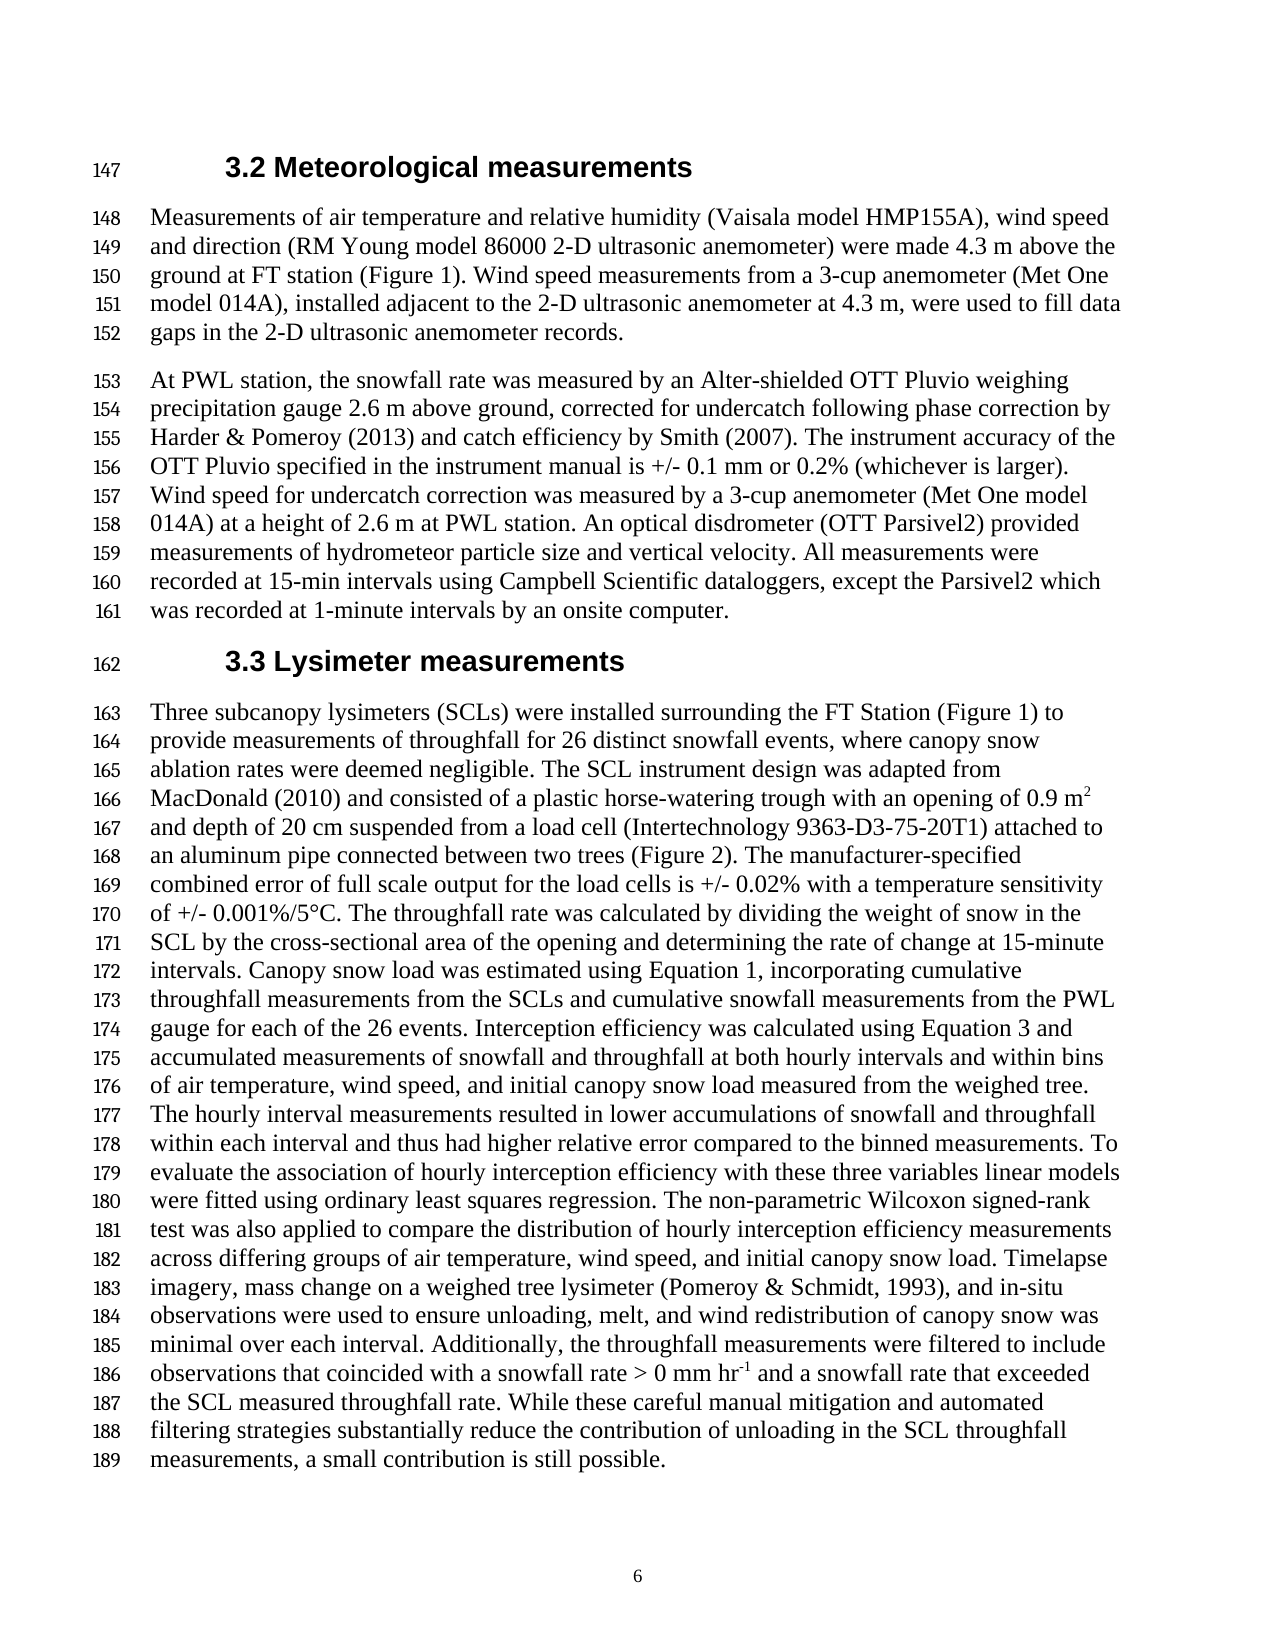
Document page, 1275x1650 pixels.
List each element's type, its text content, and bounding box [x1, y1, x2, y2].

text At PWL station, the snowfall rate was measured by an Alter-shielded OTT Pluvio weighing precipitation gauge 2.6 m above ground, corrected for undercatch following phase correction by Harder & Pomeroy (2013) and catch efficiency by Smith (2007). The instrument accuracy of the OTT Pluvio specified in the instrument manual is +/- 0.1 mm or 0.2% (whichever is larger). Wind speed for undercatch correction was measured by a 3-cup anemometer (Met One model 014A) at a height of 2.6 m at PWL station. An optical disdrometer (OTT Parsivel2) provided measurements of hydrometeor particle size and vertical velocity. All measurements were recorded at 15-min intervals using Campbell Scientific dataloggers, except the Parsivel2 which was recorded at 1-minute intervals by an onsite computer. [150, 365, 1125, 623]
subtitle 3.3 Lysimeter measurements [150, 644, 1125, 678]
subtitle 3.2 Meteorological measurements [150, 150, 1125, 183]
text Three subcanopy lysimeters (SCLs) were installed surrounding the FT Station (Figure 1) to provide measurements of throughfall for 26 distinct snowfall events, where canopy snow ablation rates were deemed negligible. The SCL instrument design was adapted from MacDonald (2010) and consisted of a plastic horse-watering trough with an opening of 0.9 m2 and depth of 20 cm suspended from a load cell (Intertechnology 9363-D3-75-20T1) attached to an aluminum pipe connected between two trees (Figure 2). The manufacturer-specified combined error of full scale output for the load cells is +/- 0.02% with a temperature sensitivity of +/- 0.001%/5°C. The throughfall rate was calculated by dividing the weight of snow in the SCL by the cross-sectional area of the opening and determining the rate of change at 15-minute intervals. Canopy snow load was estimated using Equation 1, incorporating cumulative throughfall measurements from the SCLs and cumulative snowfall measurements from the PWL gauge for each of the 26 events. Interception efficiency was calculated using Equation 3 and accumulated measurements of snowfall and throughfall at both hourly intervals and within bins of air temperature, wind speed, and initial canopy snow load measured from the weighed tree. The hourly interval measurements resulted in lower accumulations of snowfall and throughfall within each interval and thus had higher relative error compared to the binned measurements. To evaluate the association of hourly interception efficiency with these three variables linear models were fitted using ordinary least squares regression. The non-parametric Wilcoxon signed-rank test was also applied to compare the distribution of hourly interception efficiency measurements across differing groups of air temperature, wind speed, and initial canopy snow load. Timelapse imagery, mass change on a weighed tree lysimeter (Pomeroy & Schmidt, 1993), and in-situ observations were used to ensure unloading, melt, and wind redistribution of canopy snow was minimal over each interval. Additionally, the throughfall measurements were filtered to include observations that coincided with a snowfall rate > 0 mm hr-1 and a snowfall rate that exceeded the SCL measured throughfall rate. While these careful manual mitigation and automated filtering strategies substantially reduce the contribution of unloading in the SCL throughfall measurements, a small contribution is still possible. [150, 697, 1125, 1473]
text Measurements of air temperature and relative humidity (Vaisala model HMP155A), wind speed and direction (RM Young model 86000 2-D ultrasonic anemometer) were made 4.3 m above the ground at FT station (Figure 1). Wind speed measurements from a 3-cup anemometer (Met One model 014A), installed adjacent to the 2-D ultrasonic anemometer at 4.3 m, were used to fill data gaps in the 2-D ultrasonic anemometer records. [150, 202, 1125, 346]
